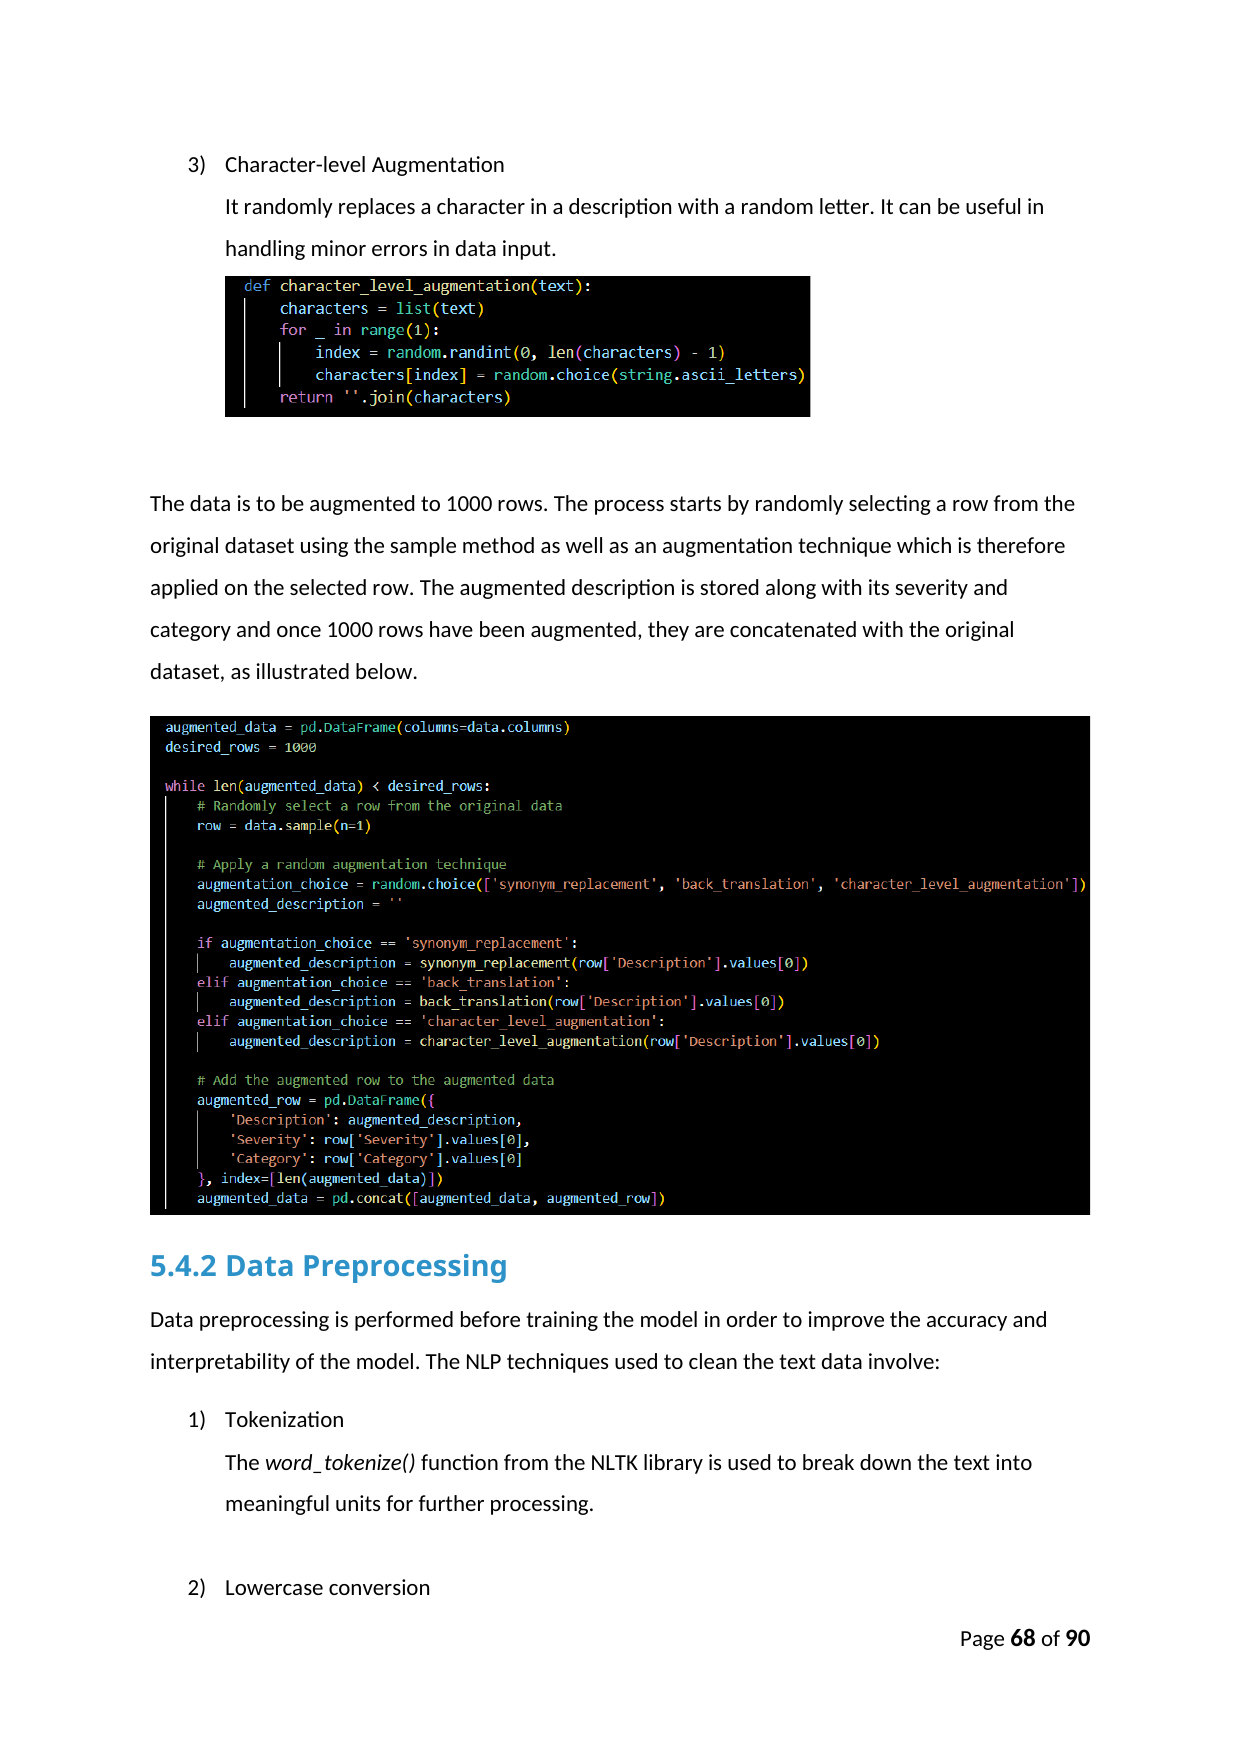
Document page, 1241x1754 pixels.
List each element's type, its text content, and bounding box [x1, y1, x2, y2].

list The word_tokenize() function from the NLTK library is used to break down the text into meaningful units for further processing. [225, 1448, 1090, 1518]
list Tokenization [187, 1406, 1090, 1434]
list Lowercase conversion [187, 1573, 1090, 1602]
subtitle Data Preprocessing [150, 1246, 1090, 1285]
picture [150, 716, 1091, 1215]
text The data is to be augmented to 1000 rows. The process starts by randomly selecting a row from the original dataset using the sample method as well as an augmentation technique which is therefore applied on the selected row. The augmented description is stored along with its severity and category and once 1000 rows have been augmented, they are concatenated with the original dataset, as illustrated below. [150, 489, 1090, 685]
picture [225, 276, 811, 417]
text Data preprocessing is performed before training the model in order to improve the accuracy and interpretability of the model. The NLP techniques used to clean the text data involve: [150, 1305, 1090, 1375]
list Character-level Augmentation [187, 150, 1090, 178]
list It randomly replaces a character in a description with a random letter. It can be useful in handling minor errors in data input. [225, 192, 1090, 262]
